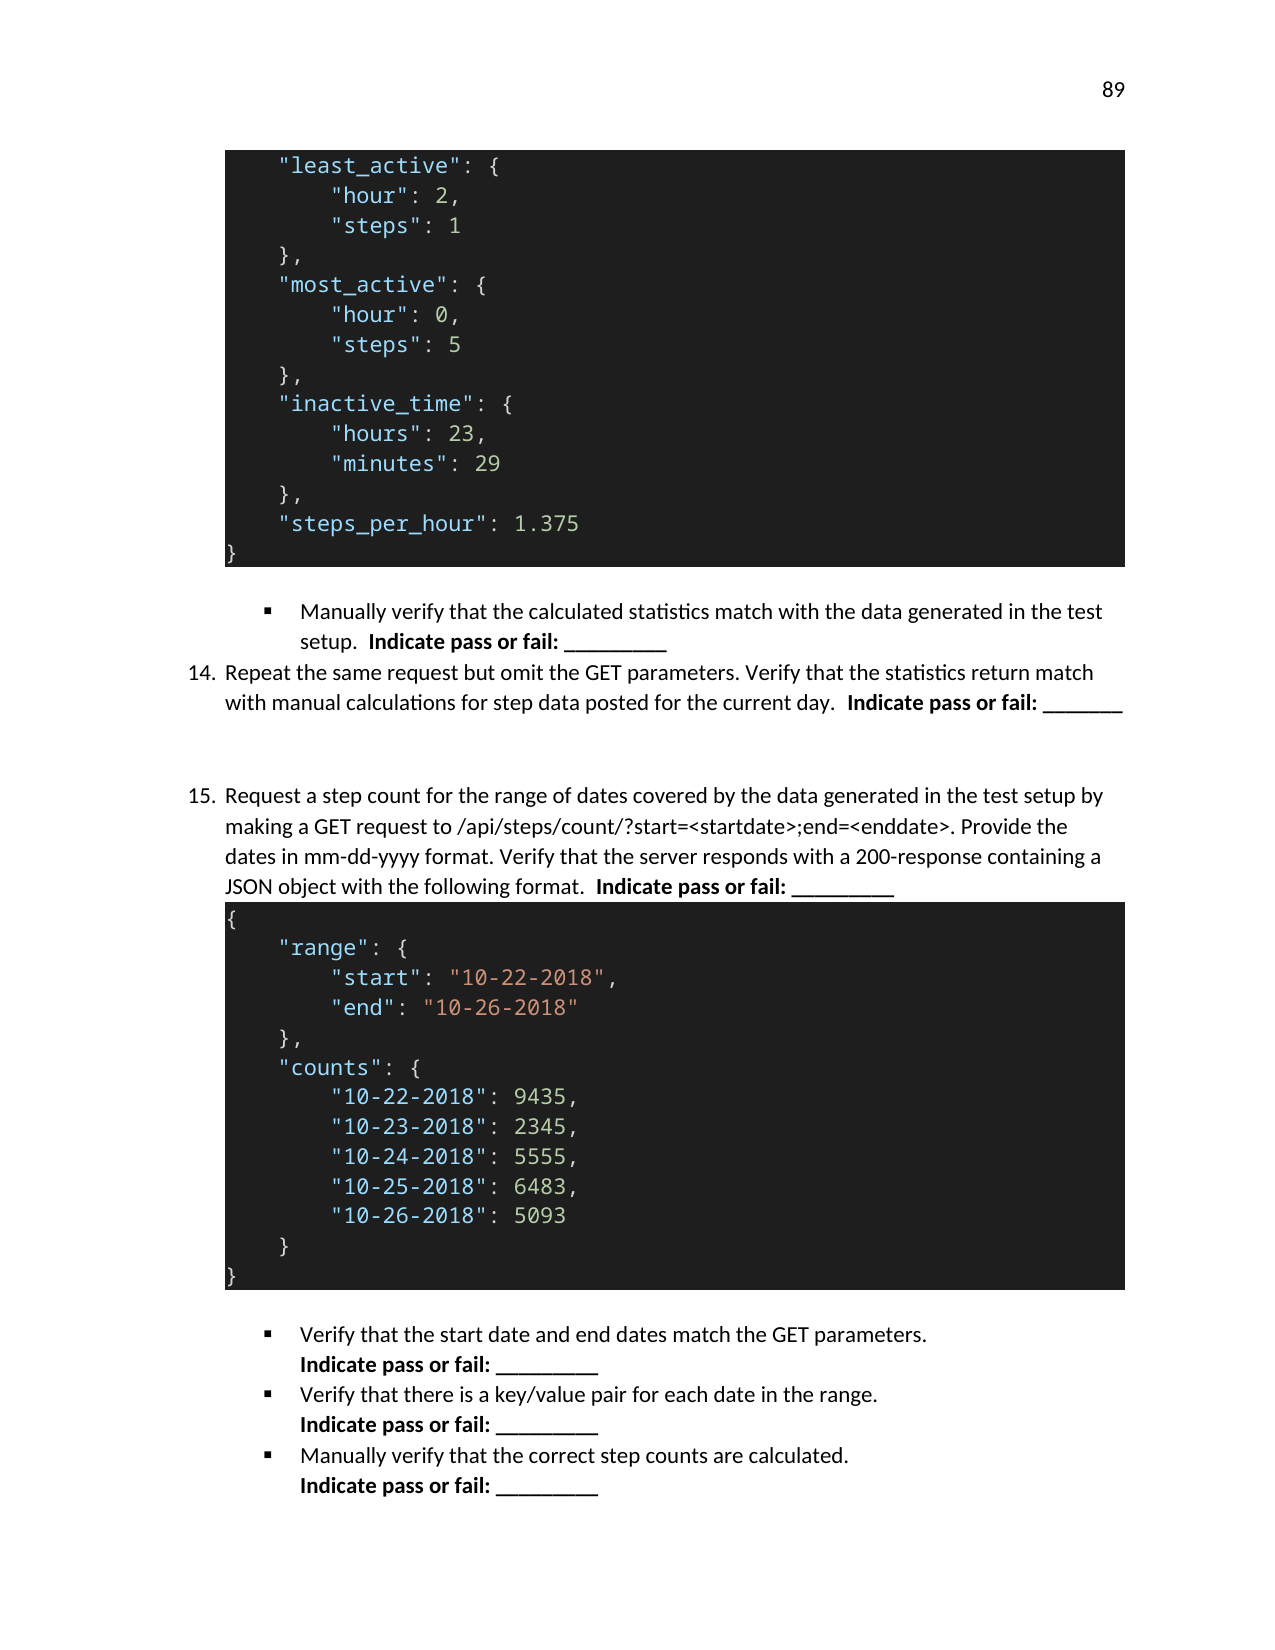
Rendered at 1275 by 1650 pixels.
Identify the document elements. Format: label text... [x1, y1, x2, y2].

text "minutes": 29 [225, 448, 1125, 478]
list Manually verify that the calculated statistics match with the data generated in the test setup. Indicate pass or fail: _________ [262, 597, 1125, 656]
list Indicate pass or fail: _________ [300, 1471, 1125, 1499]
text "steps_per_hour": 1.375 [225, 507, 1125, 537]
list "10-22-2018": 9435, [225, 1081, 1125, 1111]
text "hours": 23, [225, 418, 1125, 448]
list "range": { [225, 932, 1125, 962]
list Repeat the same request but omit the GET parameters. Verify that the statistics return match with manual calculations for step data posted for the current day. Indicate pass or fail: _______ [187, 658, 1125, 716]
list Indicate pass or fail: _________ [300, 1350, 1125, 1378]
list { [225, 902, 1125, 932]
list Manually verify that the correct step counts are calculated. [262, 1441, 1125, 1469]
text "hour": 0, [225, 299, 1125, 329]
list } [225, 1260, 1125, 1290]
text "most_active": { [225, 269, 1125, 299]
text }, [225, 358, 1125, 388]
text "least_active": { [225, 150, 1125, 180]
list Verify that the start date and end dates match the GET parameters. [262, 1320, 1125, 1348]
text "inactive_time": { [225, 388, 1125, 418]
list "end": "10-26-2018" [225, 992, 1125, 1022]
list "start": "10-22-2018", [225, 962, 1125, 992]
text }, [225, 478, 1125, 507]
list "10-26-2018": 5093 [225, 1200, 1125, 1230]
list Indicate pass or fail: _________ [300, 1411, 1125, 1439]
list "10-23-2018": 2345, [225, 1111, 1125, 1141]
text }, [225, 239, 1125, 269]
list Verify that there is a key/value pair for each date in the range. [262, 1380, 1125, 1408]
text "hour": 2, [225, 180, 1125, 209]
list "10-25-2018": 6483, [225, 1171, 1125, 1200]
text "steps": 5 [225, 329, 1125, 358]
list } [225, 1230, 1125, 1260]
list Request a step count for the range of dates covered by the data generated in the test setup by making a GET request to /api/steps/count/?start=<startdate>;end=<enddate>. Provide the dates in mm-dd-yyyy format. Verify that the server responds with a 200-response containing a JSON object with the following format. Indicate pass or fail: _________ [187, 782, 1125, 900]
list "10-24-2018": 5555, [225, 1141, 1125, 1171]
list "counts": { [225, 1051, 1125, 1081]
text } [225, 537, 1125, 567]
list }, [225, 1022, 1125, 1051]
text "steps": 1 [225, 209, 1125, 239]
